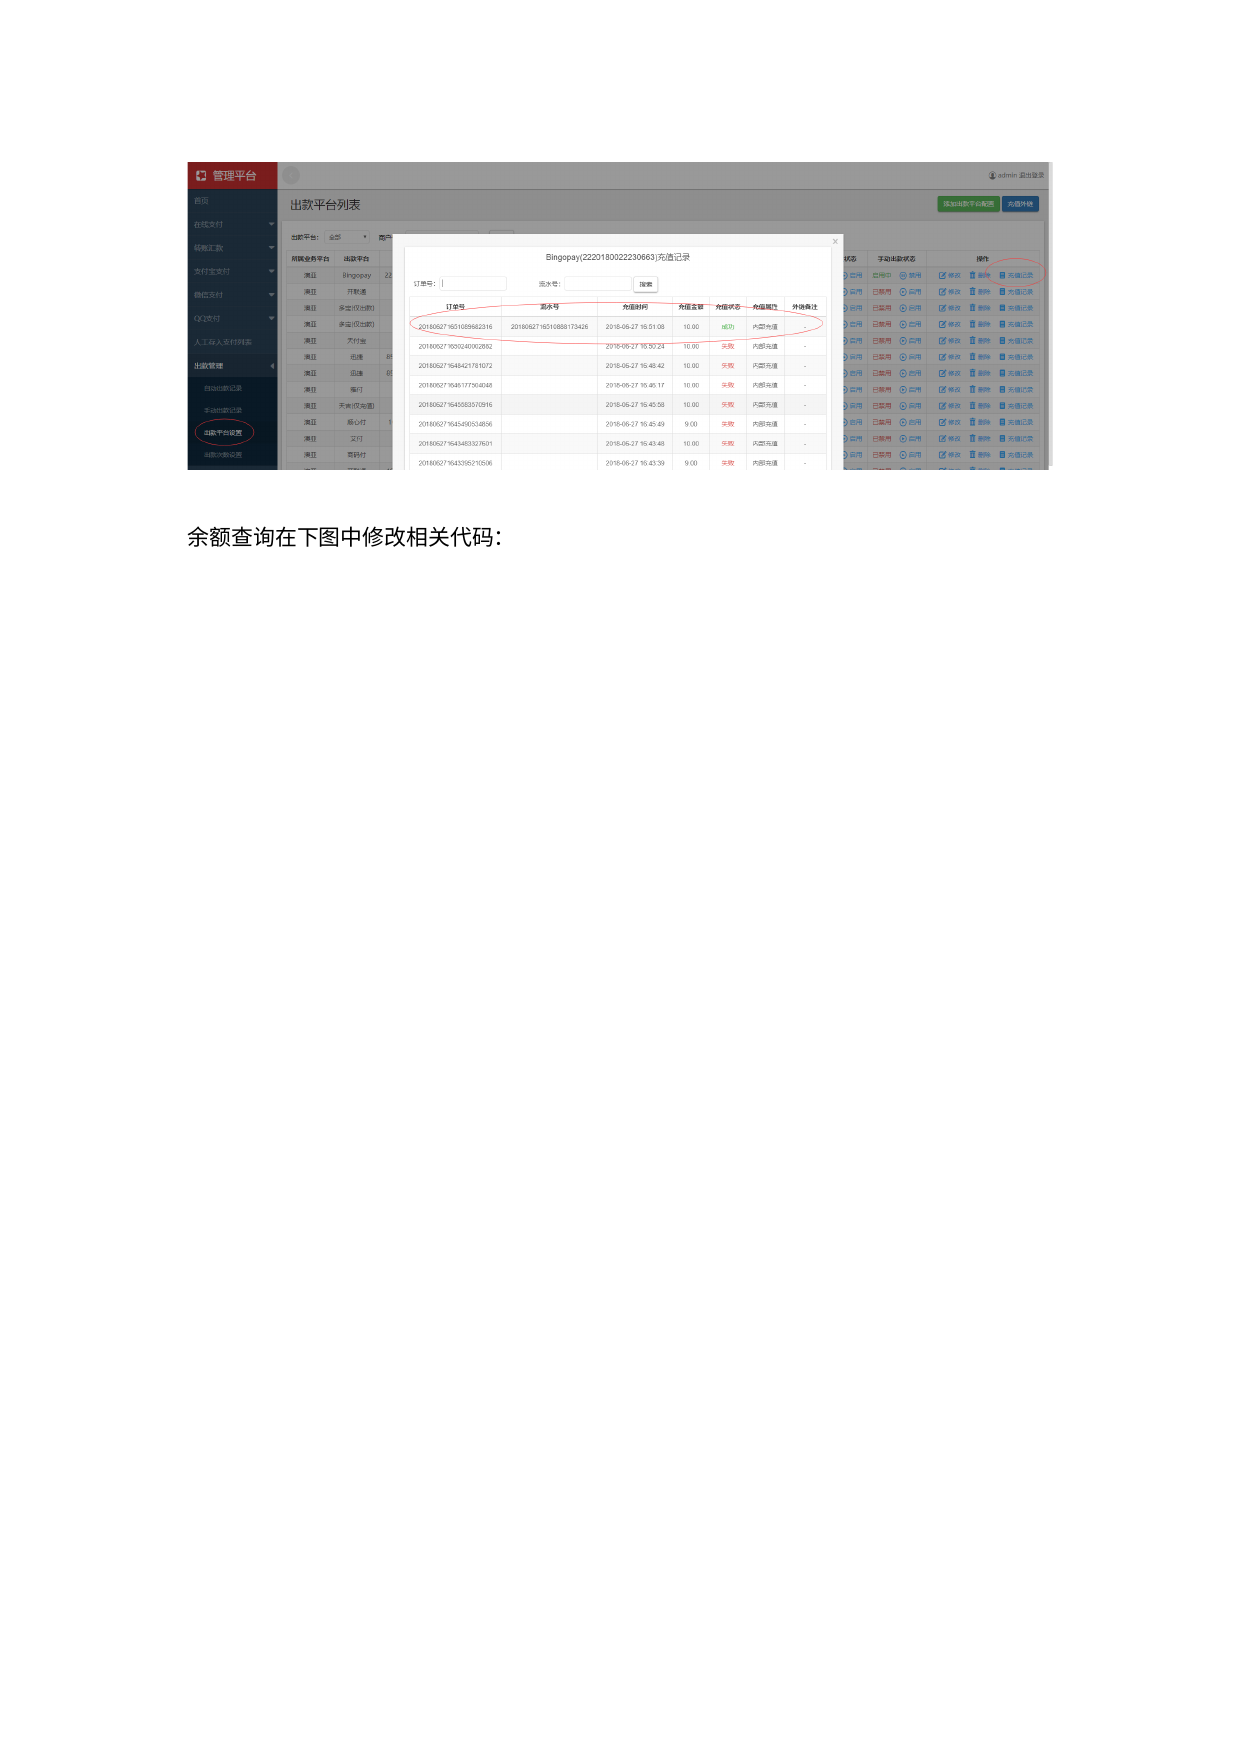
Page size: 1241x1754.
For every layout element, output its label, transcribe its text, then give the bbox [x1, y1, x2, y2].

text 余额查询在下图中修改相关代码： [187, 519, 1053, 552]
picture [187, 162, 1053, 470]
